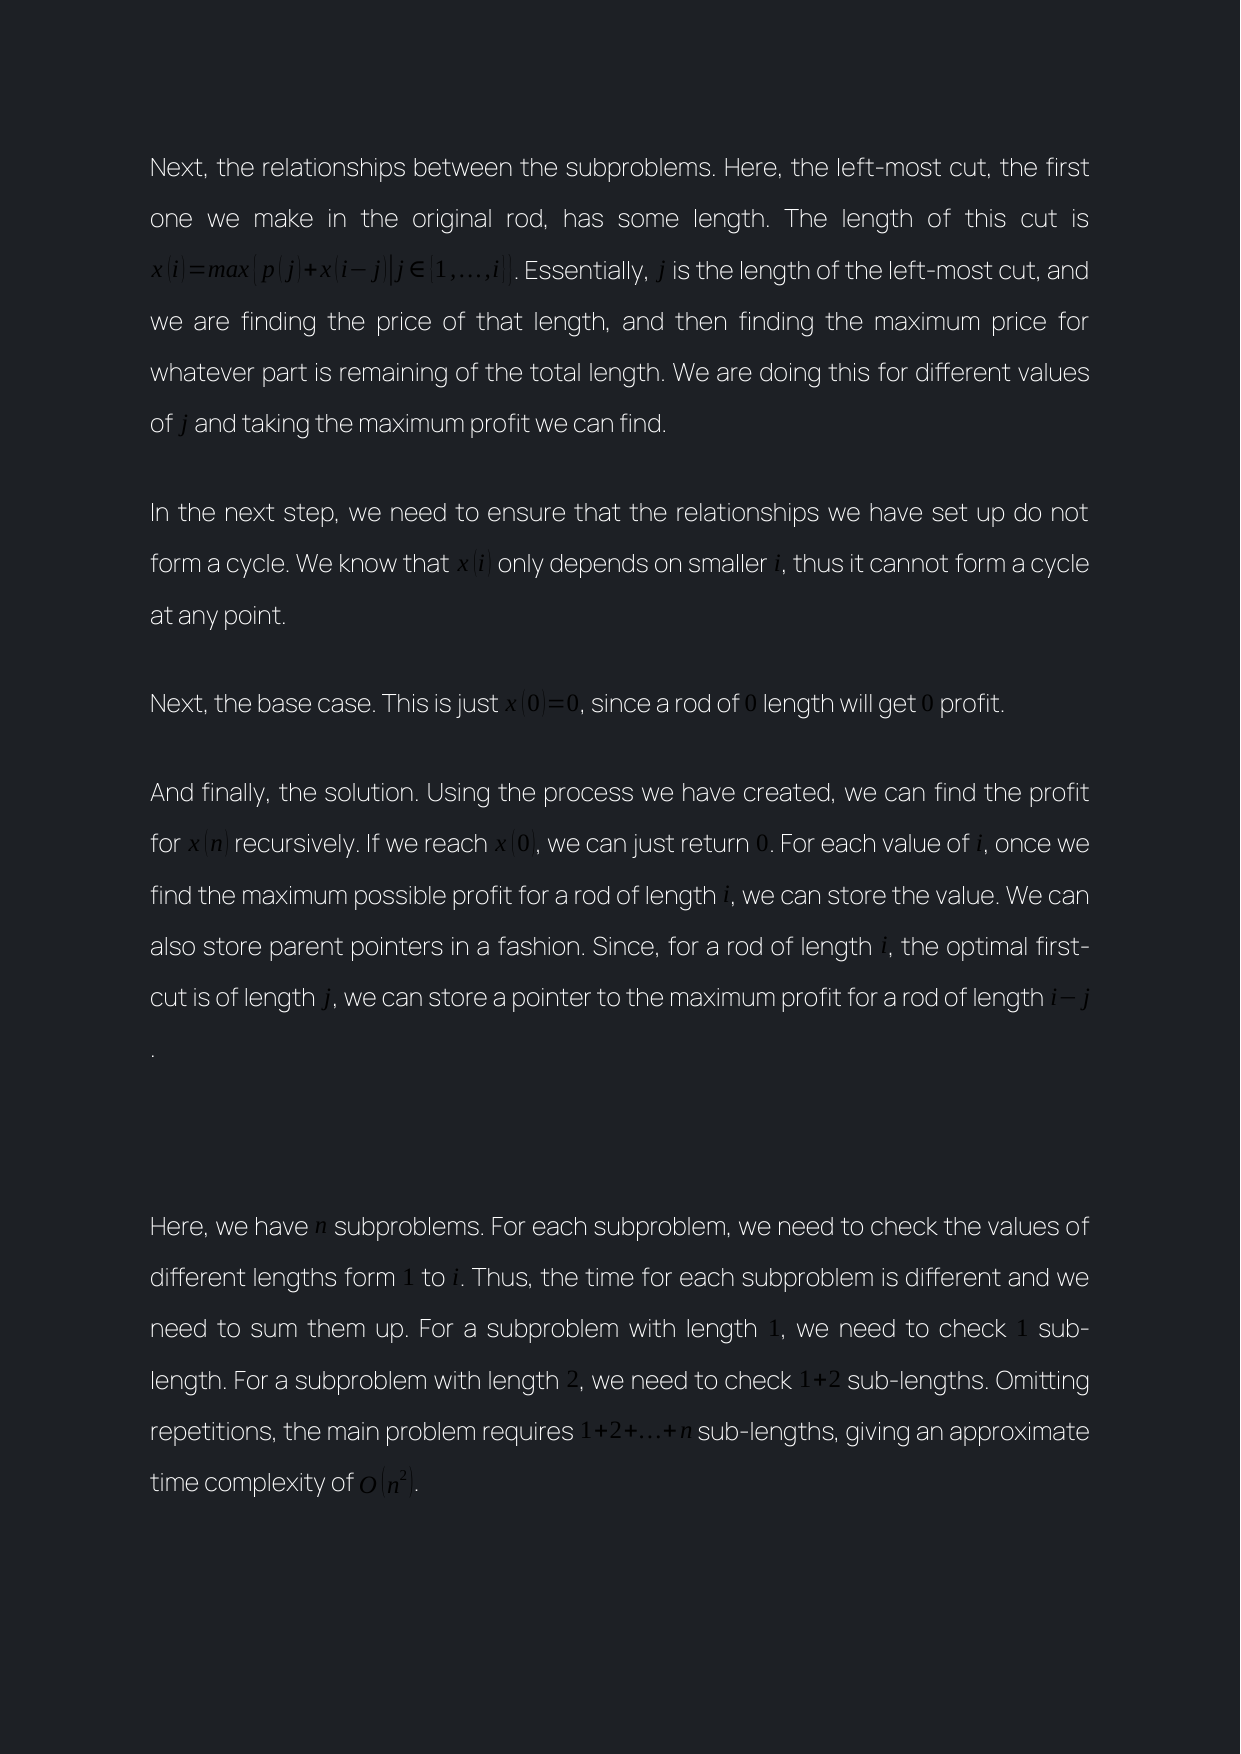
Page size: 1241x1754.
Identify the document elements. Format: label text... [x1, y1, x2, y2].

text Next, the relationships between the subproblems. Here, the left-most cut, the first one we make in the original rod, has some length. The length of this cut is . Essentially, is the length of the left-most cut, and we are finding the price of that length, and then finding the maximum price for whatever part is remaining of the total length. We are doing this for different values of and taking the maximum profit we can find. [150, 150, 1090, 440]
text Here, we have subproblems. For each subproblem, we need to check the values of different lengths form to . Thus, the time for each subproblem is different and we need to sum them up. For a subproblem with length , we need to check sub-length. For a subproblem with length , we need to check sub-lengths. Omitting repetitions, the main problem requires sub-lengths, giving an approximate time complexity of . [150, 1209, 1090, 1499]
text Next, the base case. This is just , since a rod of length will get profit. [150, 686, 1090, 720]
text And finally, the solution. Using the process we have created, we can find the profit for recursively. If we reach , we can just return . For each value of , once we find the maximum possible profit for a rod of length , we can store the value. We can also store parent pointers in a fashion. Since, for a rod of length , the optimal first-cut is of length , we can store a pointer to the maximum profit for a rod of length . [150, 775, 1090, 1065]
text In the next step, we need to ensure that the relationships we have set up do not form a cycle. We know that only depends on smaller , thus it cannot form a cycle at any point. [150, 495, 1090, 632]
